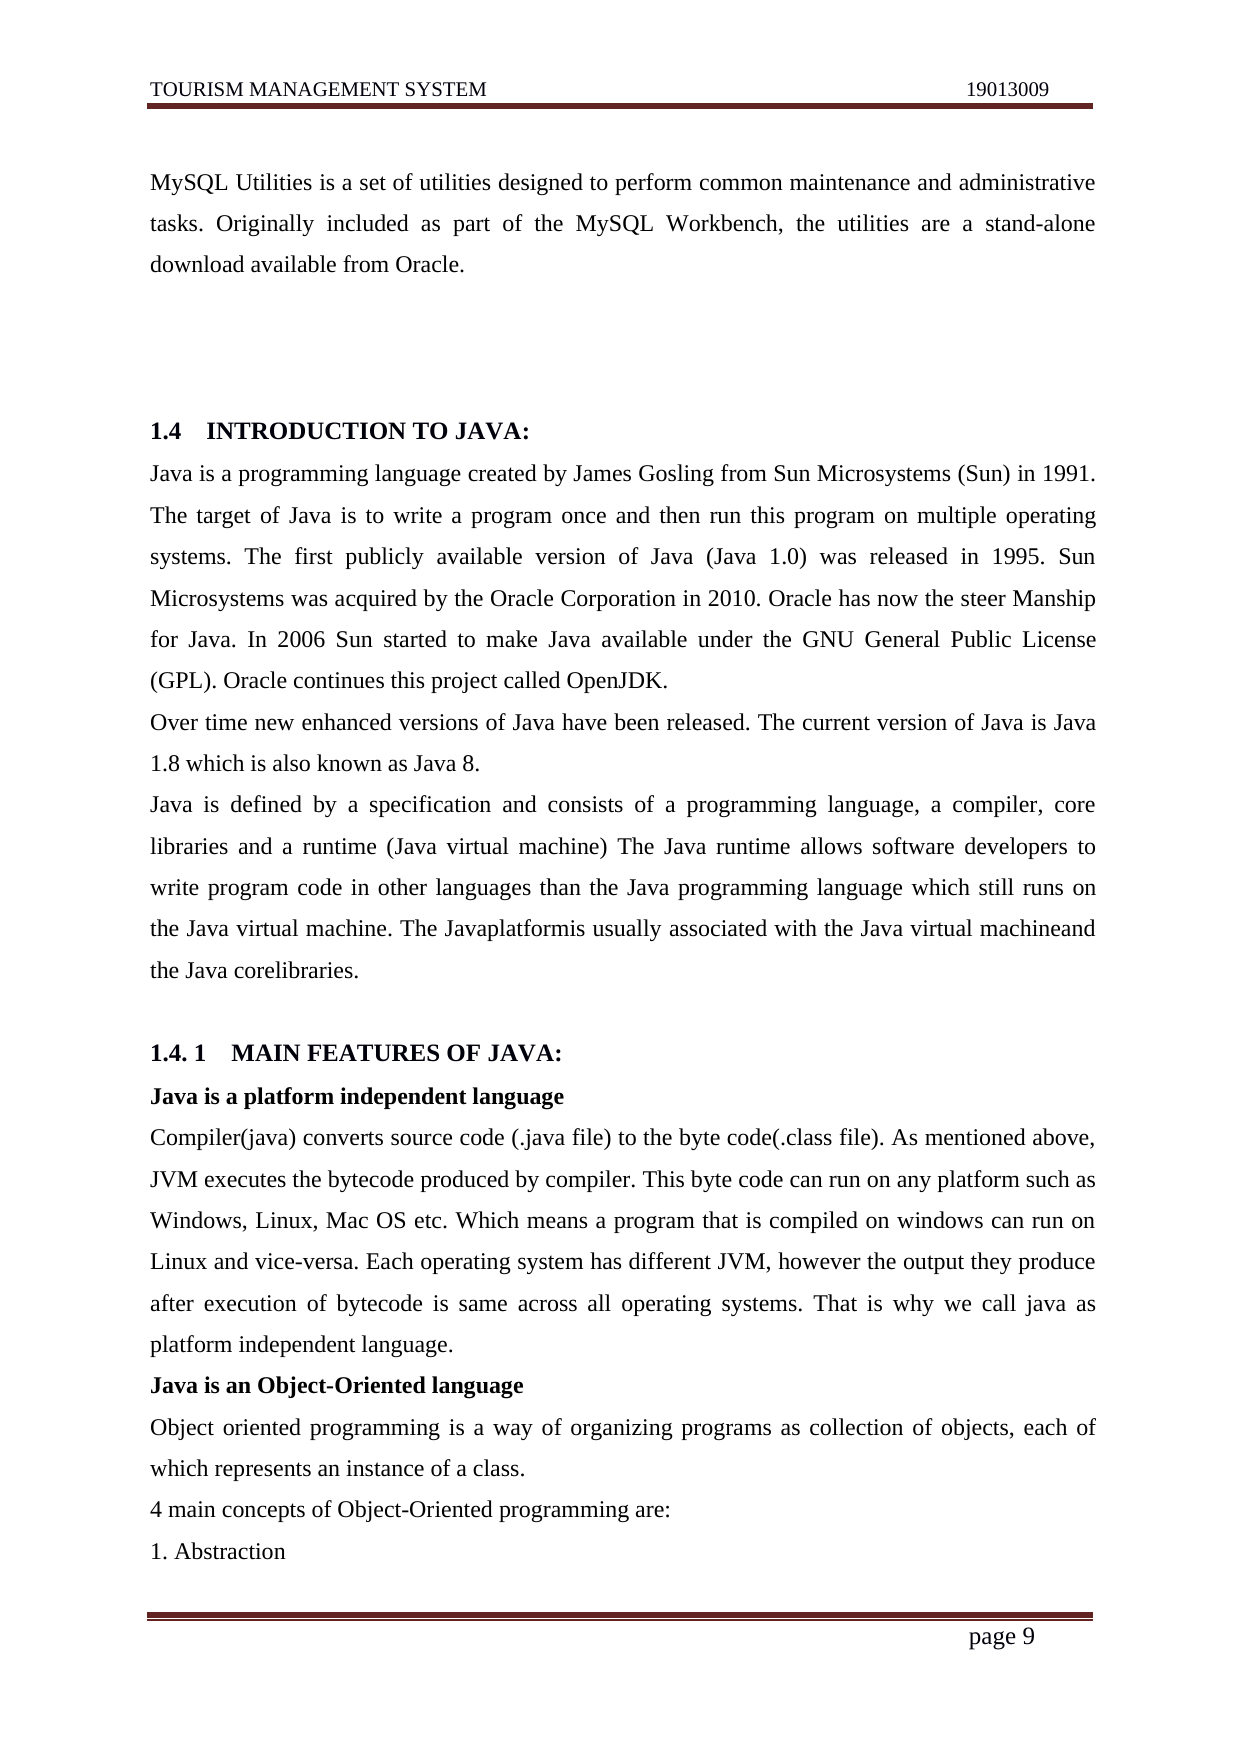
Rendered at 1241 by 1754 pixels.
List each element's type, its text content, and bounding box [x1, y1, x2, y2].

text Over time new enhanced versions of Java have been released. The current version of Java is Java 1.8 which is also known as Java 8. [150, 708, 1098, 777]
text Java is defined by a specification and consists of a programming language, a compiler, core libraries and a runtime (Java virtual machine) The Java runtime allows software developers to write program code in other languages than the Java programming language which still runs on the Java virtual machine. The Javaplatformis usually associated with the Java virtual machineand the Java corelibraries. [150, 790, 1098, 983]
text 1. Abstraction [150, 1537, 1098, 1564]
text Java is a platform independent language [150, 1082, 1098, 1109]
text Java is an Object-Oriented language [150, 1371, 1098, 1399]
text Java is a programming language created by James Gosling from Sun Microsystems (Sun) in 1991. The target of Java is to write a program once and then run this program on multiple operating systems. The first publicly available version of Java (Java 1.0) was released in 1995. Sun Microsystems was acquired by the Oracle Corporation in 2010. Oracle has now the steer Manship for Java. In 2006 Sun started to make Java available under the GNU General Public License (GPL). Oracle continues this project called OpenJDK. [150, 459, 1098, 694]
text Compiler(java) converts source code (.java file) to the byte code(.class file). As mentioned above, JVM executes the bytecode produced by compiler. This byte code can run on any platform such as Windows, Linux, Mac OS etc. Which means a program that is compiled on windows can run on Linux and vice-versa. Each operating system has different JVM, however the output they produce after execution of bytecode is same across all operating systems. That is why we call java as platform independent language. [150, 1123, 1098, 1358]
subtitle 1.4 INTRODUCTION TO JAVA: [150, 416, 1098, 445]
text Object oriented programming is a way of organizing programs as collection of objects, each of which represents an instance of a class. [150, 1413, 1098, 1482]
text MySQL Utilities is a set of utilities designed to perform common maintenance and administrative tasks. Originally included as part of the MySQL Workbench, the utilities are a stand-alone download available from Oracle. [150, 168, 1098, 278]
subtitle 1.4. 1 MAIN FEATURES OF JAVA: [150, 1038, 1098, 1067]
text 4 main concepts of Object-Oriented programming are: [150, 1496, 1098, 1523]
